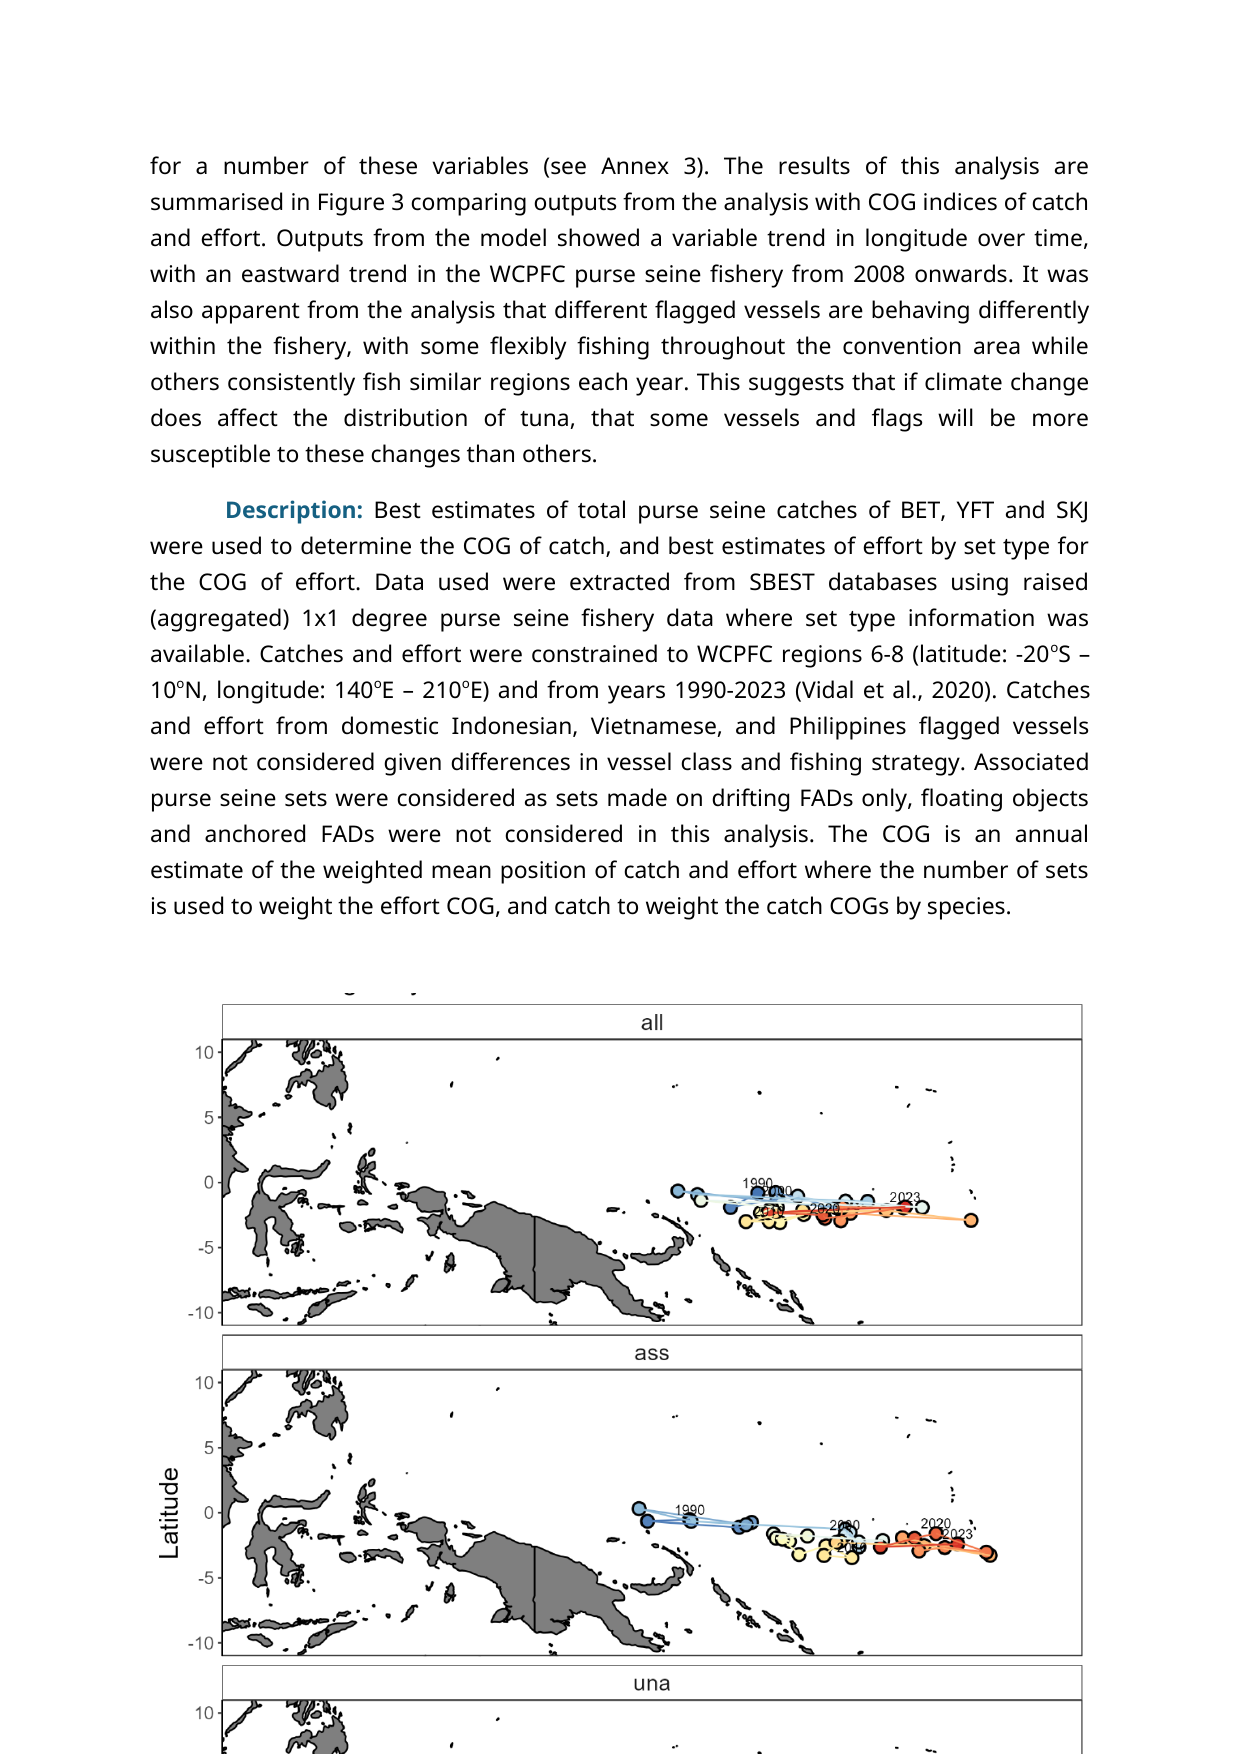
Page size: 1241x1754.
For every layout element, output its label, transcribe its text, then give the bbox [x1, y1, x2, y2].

text Description: Best estimates of total purse seine catches of BET, YFT and SKJ were used to determine the COG of catch, and best estimates of effort by set type for the COG of effort. Data used were extracted from SBEST databases using raised (aggregated) 1x1 degree purse seine fishery data where set type information was available. Catches and effort were constrained to WCPFC regions 6-8 (latitude: -20oS – 10oN, longitude: 140oE – 210oE) and from years 1990-2023 . Catches and effort from domestic Indonesian, Vietnamese, and Philippines flagged vessels were not considered given differences in vessel class and fishing strategy. Associated purse seine sets were considered as sets made on drifting FADs only, floating objects and anchored FADs were not considered in this analysis. The COG is an annual estimate of the weighted mean position of catch and effort where the number of sets is used to weight the effort COG, and catch to weight the catch COGs by species. [150, 494, 1090, 921]
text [150, 150, 1090, 469]
picture [150, 993, 1091, 1754]
